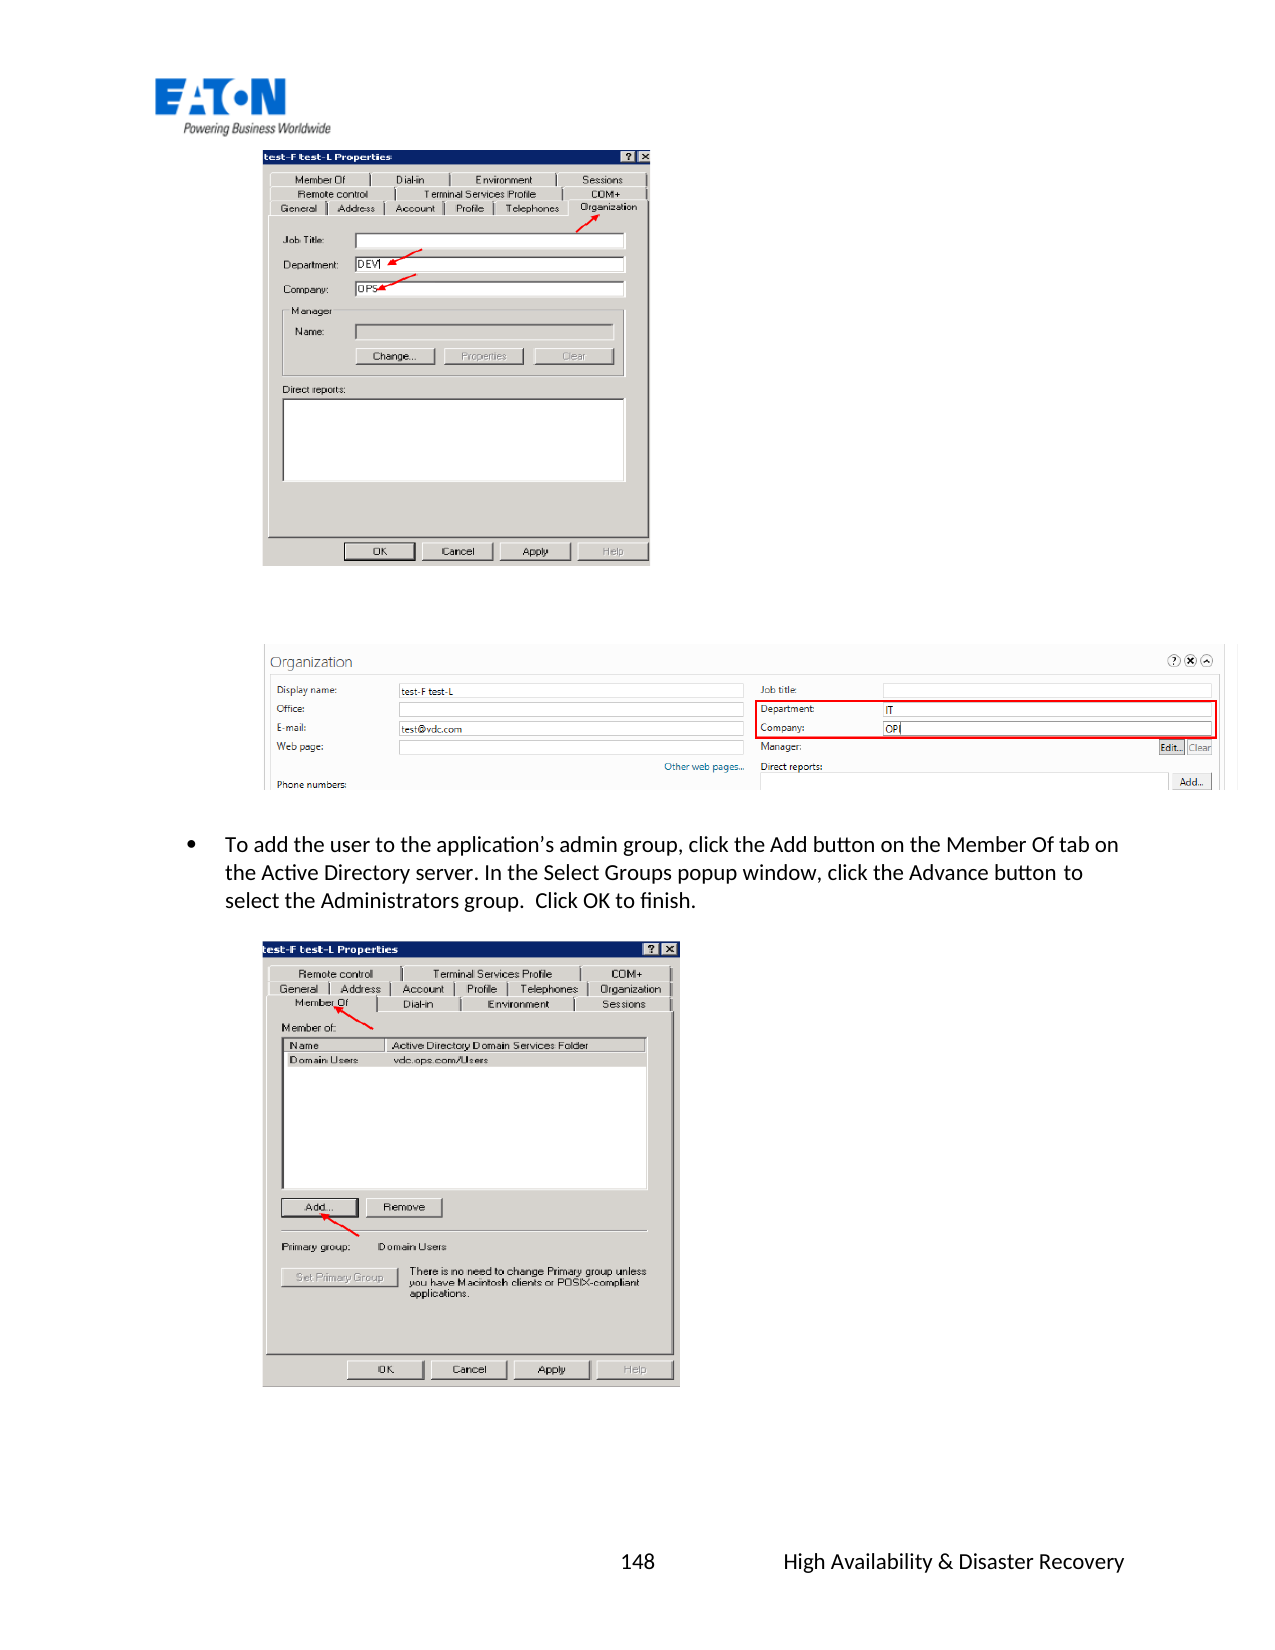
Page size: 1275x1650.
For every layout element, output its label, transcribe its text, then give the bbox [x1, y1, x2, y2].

list To add the user to the application’s admin group, click the Add button on the Member Of tab on the Active Directory server. In the Select Groups popup window, click the Advance button to select the Administrators group. Click OK to finish. [187, 831, 1125, 914]
picture [262, 941, 680, 1387]
picture [150, 75, 337, 140]
picture [262, 150, 650, 566]
picture [262, 644, 1238, 790]
